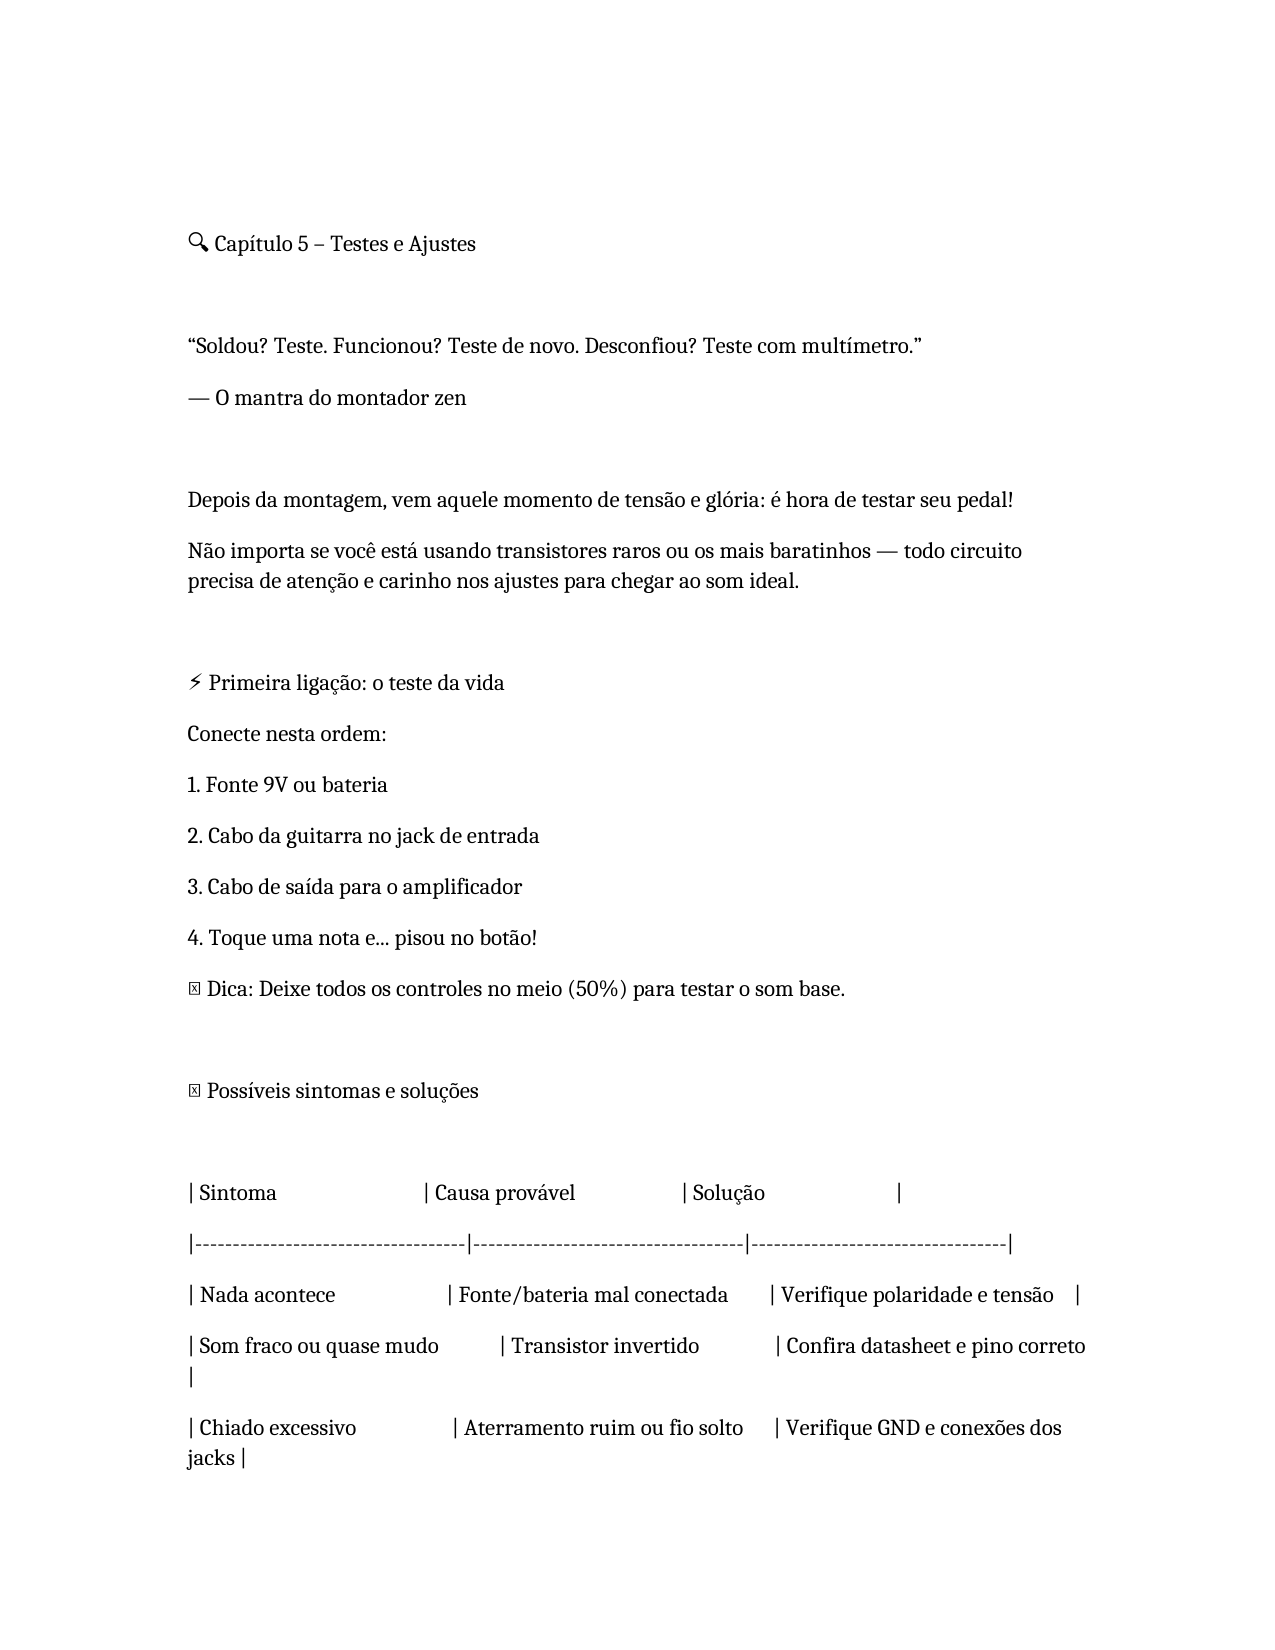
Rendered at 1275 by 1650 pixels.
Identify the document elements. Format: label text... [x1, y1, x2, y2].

text 1. Fonte 9V ou bateria [187, 772, 1087, 798]
text Depois da montagem, vem aquele momento de tensão e glória: é hora de testar seu pedal! [187, 486, 1087, 513]
text 💡 Dica: Deixe todos os controles no meio (50%) para testar o som base. [187, 976, 1087, 1002]
text Não importa se você está usando transistores raros ou os mais baratinhos — todo circuito precisa de atenção e carinho nos ajustes para chegar ao som ideal. [187, 537, 1087, 594]
text ⚡ Primeira ligação: o teste da vida [187, 670, 1087, 696]
text 2. Cabo da guitarra no jack de entrada [187, 823, 1087, 849]
text | Som fraco ou quase mudo | Transistor invertido | Confira datasheet e pino correto | [187, 1333, 1087, 1390]
text 4. Toque uma nota e... pisou no botão! [187, 925, 1087, 951]
text 3. Cabo de saída para o amplificador [187, 874, 1087, 900]
text |------------------------------------|------------------------------------|----------------------------------| [187, 1231, 1087, 1258]
text 🧪 Possíveis sintomas e soluções [187, 1078, 1087, 1104]
text “Soldou? Teste. Funcionou? Teste de novo. Desconfiou? Teste com multímetro.” [187, 333, 1087, 360]
text | Nada acontece | Fonte/bateria mal conectada | Verifique polaridade e tensão | [187, 1282, 1087, 1309]
text 🔍 Capítulo 5 – Testes e Ajustes [187, 231, 1087, 258]
text Conecte nesta ordem: [187, 721, 1087, 747]
text | Chiado excessivo | Aterramento ruim ou fio solto | Verifique GND e conexões dos jacks | [187, 1414, 1087, 1471]
text | Sintoma | Causa provável | Solução | [187, 1180, 1087, 1207]
text — O mantra do montador zen [187, 384, 1087, 411]
